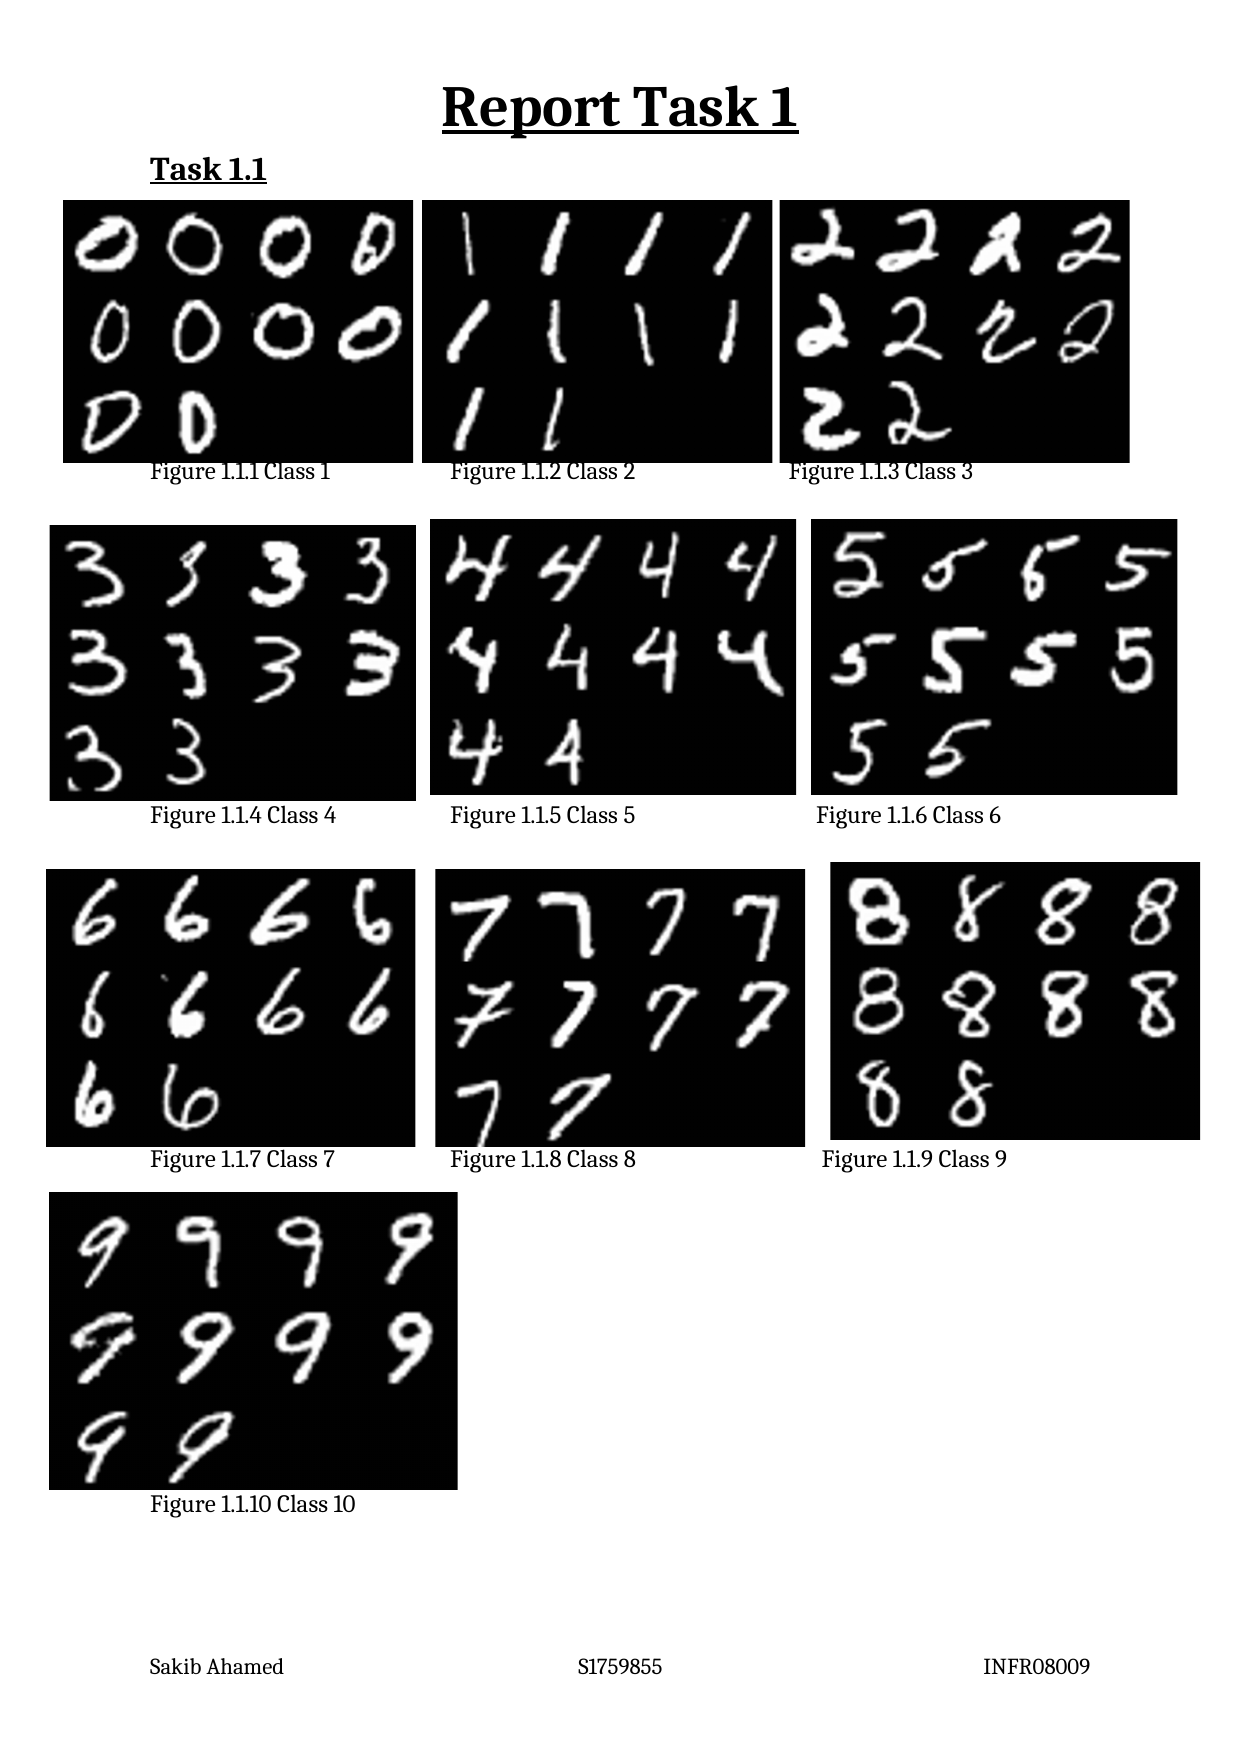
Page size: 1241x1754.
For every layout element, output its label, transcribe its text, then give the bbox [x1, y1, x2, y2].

text Figure 1.1.1 Class 1 Figure 1.1.2 Class 2 Figure 1.1.3 Class 3 [150, 457, 1090, 486]
text Figure 1.1.7 Class 7 Figure 1.1.8 Class 8 Figure 1.1.9 Class 9 [150, 1145, 1090, 1174]
text Task 1.1 [150, 150, 1090, 188]
text Figure 1.1.4 Class 4 Figure 1.1.5 Class 5 Figure 1.1.6 Class 6 [150, 801, 1090, 830]
text Figure 1.1.10 Class 10 [150, 1490, 1090, 1518]
